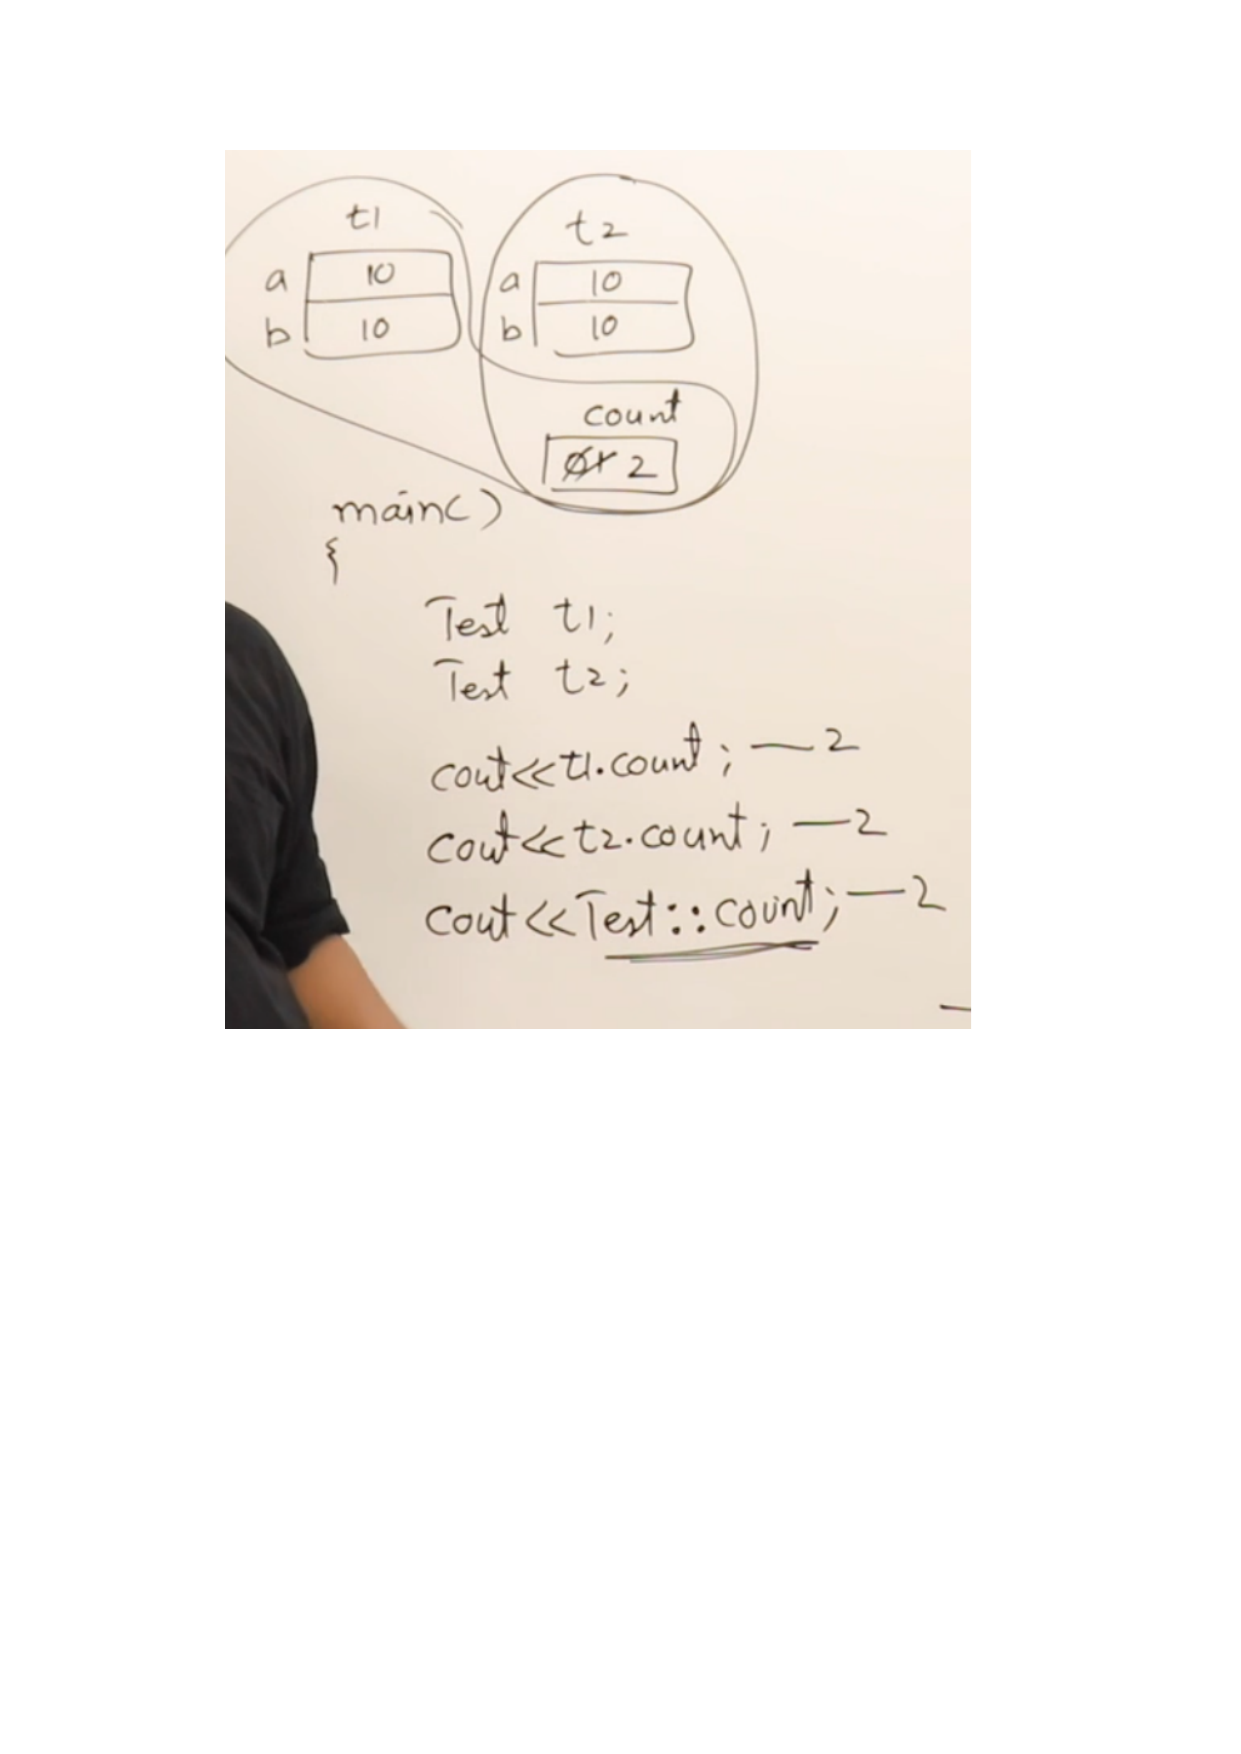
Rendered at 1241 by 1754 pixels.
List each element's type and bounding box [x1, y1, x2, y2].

picture [225, 150, 972, 1029]
